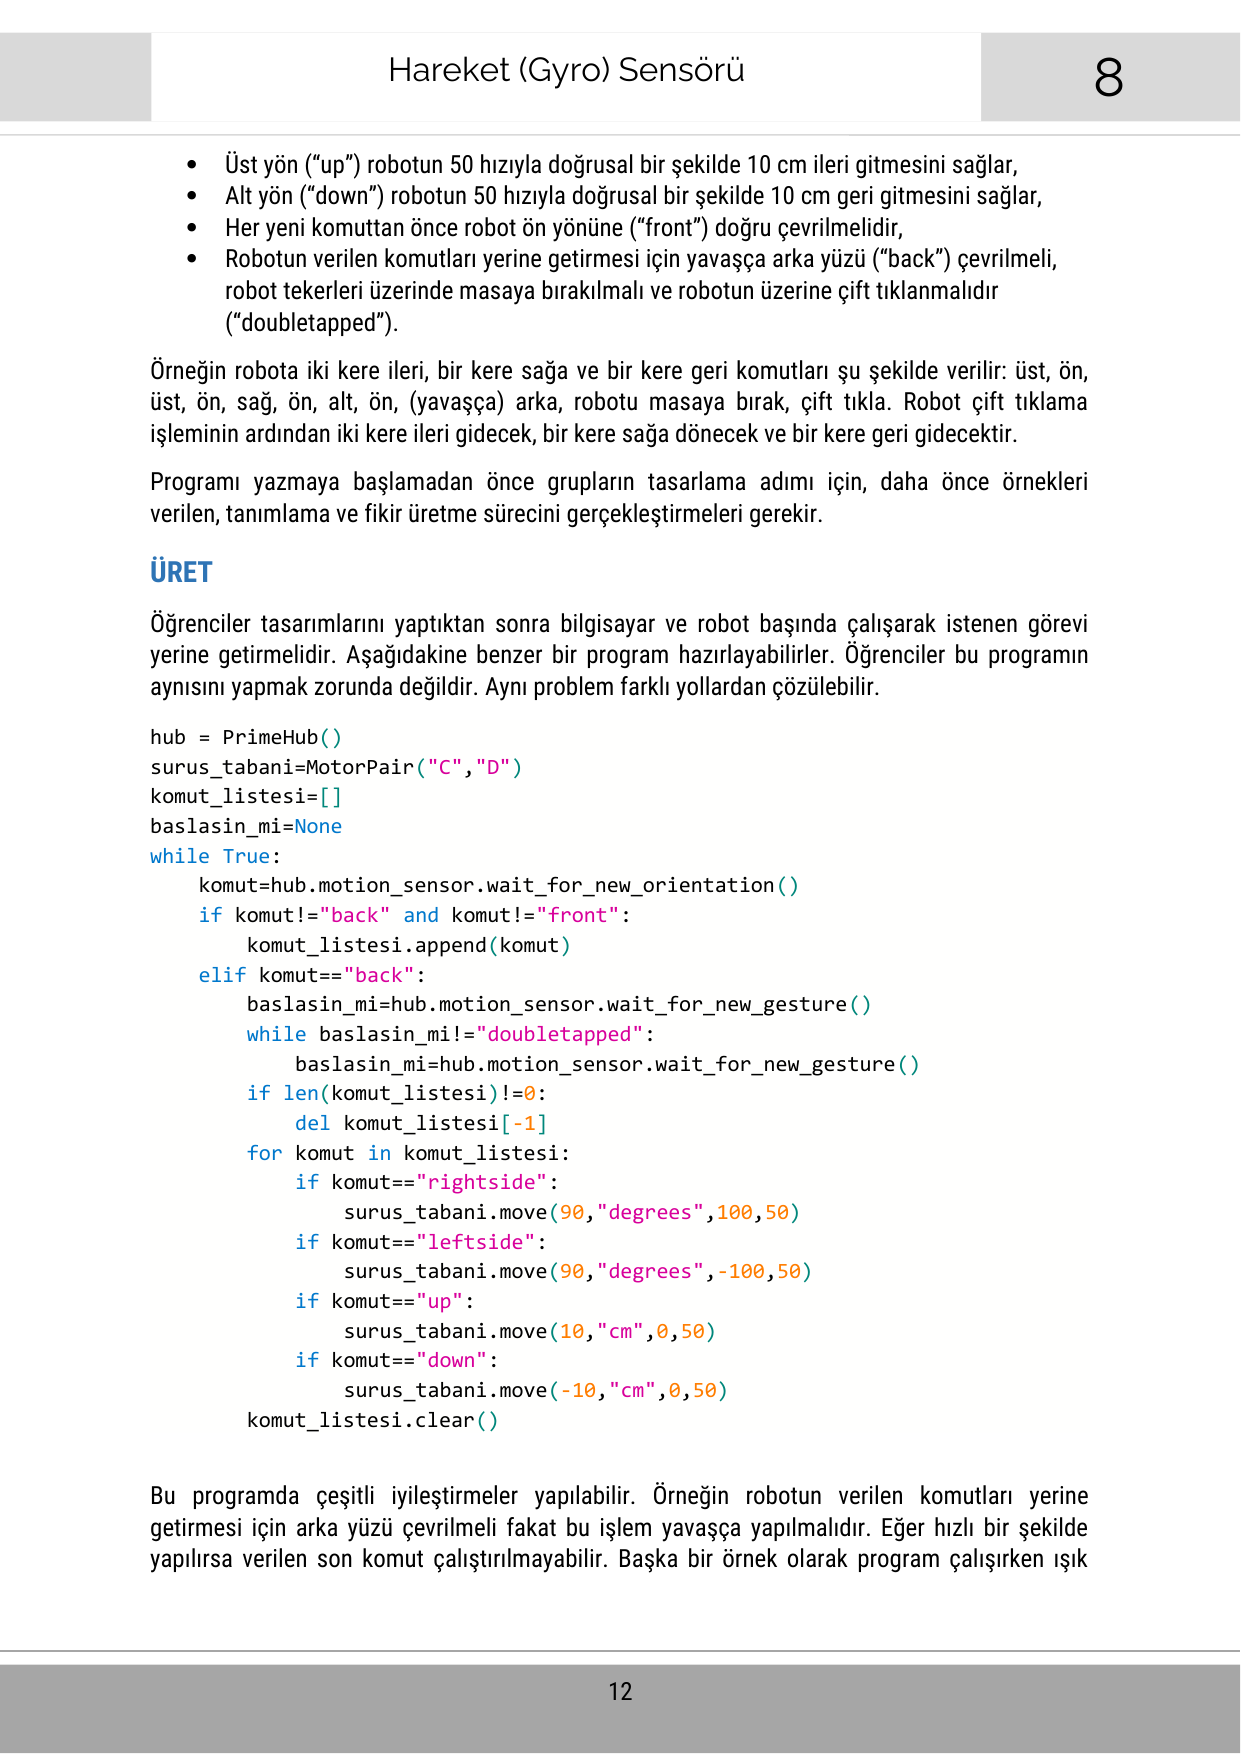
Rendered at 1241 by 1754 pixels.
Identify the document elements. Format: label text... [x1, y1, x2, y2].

text surus_tabani=MotorPair("C","D") [150, 750, 1090, 780]
text while True: [150, 839, 1090, 869]
text if komut=="rightside": [150, 1166, 1090, 1195]
text for komut in komut_listesi: [150, 1136, 1090, 1166]
text komut_listesi=[] [150, 780, 1090, 809]
list Her yeni komuttan önce robot ön yönüne (“front”) doğru çevrilmelidir, [187, 213, 1090, 242]
text Örneğin robota iki kere ileri, bir kere sağa ve bir kere geri komutları şu şekilde verilir: üst, ön, üst, ön, sağ, ön, alt, ön, (yavaşça) arka, robotu masaya bırak, çift tıkla. Robot çift tıklama işleminin ardından iki kere ileri gidecek, bir kere sağa dönecek ve bir kere geri gidecektir. [150, 356, 1090, 448]
list Üst yön (“up”) robotun 50 hızıyla doğrusal bir şekilde 10 cm ileri gitmesini sağlar, [187, 150, 1090, 179]
subtitle ÜRET [150, 556, 1090, 590]
text Programı yazmaya başlamadan önce grupların tasarlama adımı için, daha önce örnekleri verilen, tanımlama ve fikir üretme sürecini gerçekleştirmeleri gerekir. [150, 467, 1090, 528]
text Öğrenciler tasarımlarını yaptıktan sonra bilgisayar ve robot başında çalışarak istenen görevi yerine getirmelidir. Aşağıdakine benzer bir program hazırlayabilirler. Öğrenciler bu programın aynısını yapmak zorunda değildir. Aynı problem farklı yollardan çözülebilir. [150, 609, 1090, 701]
text surus_tabani.move(10,"cm",0,50) [150, 1314, 1090, 1344]
text if komut=="down": [150, 1344, 1090, 1373]
list Robotun verilen komutları yerine getirmesi için yavaşça arka yüzü (“back”) çevrilmeli, robot tekerleri üzerinde masaya bırakılmalı ve robotun üzerine çift tıklanmalıdır (“doubletapped”). [187, 245, 1090, 337]
text surus_tabani.move(90,"degrees",100,50) [150, 1195, 1090, 1225]
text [150, 1481, 1090, 1573]
text if komut=="up": [150, 1284, 1090, 1314]
text baslasin_mi=hub.motion_sensor.wait_for_new_gesture() [150, 1047, 1090, 1077]
text surus_tabani.move(90,"degrees",-100,50) [150, 1255, 1090, 1284]
text while baslasin_mi!="doubletapped": [150, 1017, 1090, 1047]
list Alt yön (“down”) robotun 50 hızıyla doğrusal bir şekilde 10 cm geri gitmesini sağlar, [187, 182, 1090, 211]
text komut=hub.motion_sensor.wait_for_new_orientation() [150, 869, 1090, 898]
text del komut_listesi[-1] [150, 1106, 1090, 1136]
text komut_listesi.append(komut) [150, 928, 1090, 958]
text if len(komut_listesi)!=0: [150, 1077, 1090, 1106]
text if komut=="leftside": [150, 1225, 1090, 1255]
text baslasin_mi=hub.motion_sensor.wait_for_new_gesture() [150, 988, 1090, 1017]
text elif komut=="back": [150, 958, 1090, 988]
text baslasin_mi=None [150, 809, 1090, 839]
text if komut!="back" and komut!="front": [150, 898, 1090, 928]
text hub = PrimeHub() [150, 720, 1090, 750]
text surus_tabani.move(-10,"cm",0,50) [150, 1373, 1090, 1403]
text komut_listesi.clear() [150, 1403, 1090, 1433]
